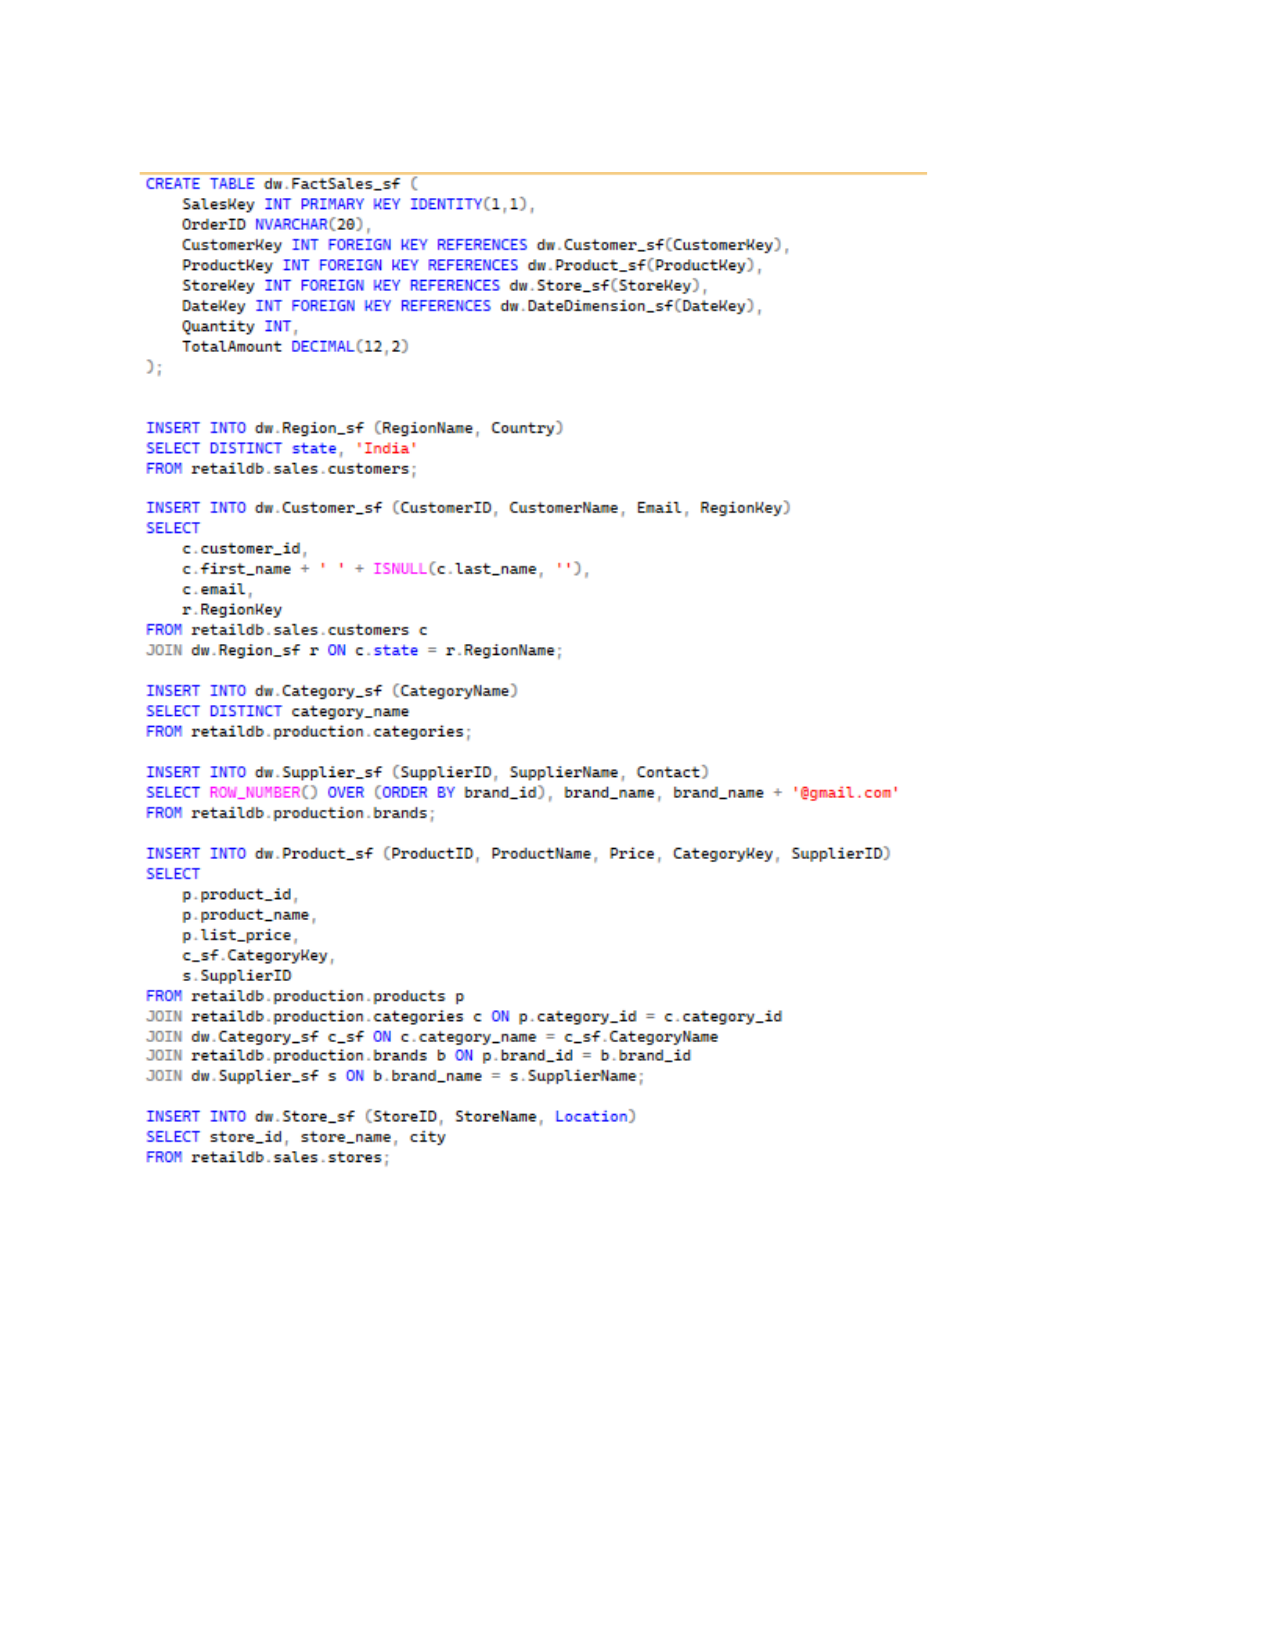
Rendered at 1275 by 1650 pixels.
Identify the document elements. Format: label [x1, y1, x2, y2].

picture [139, 172, 928, 1186]
